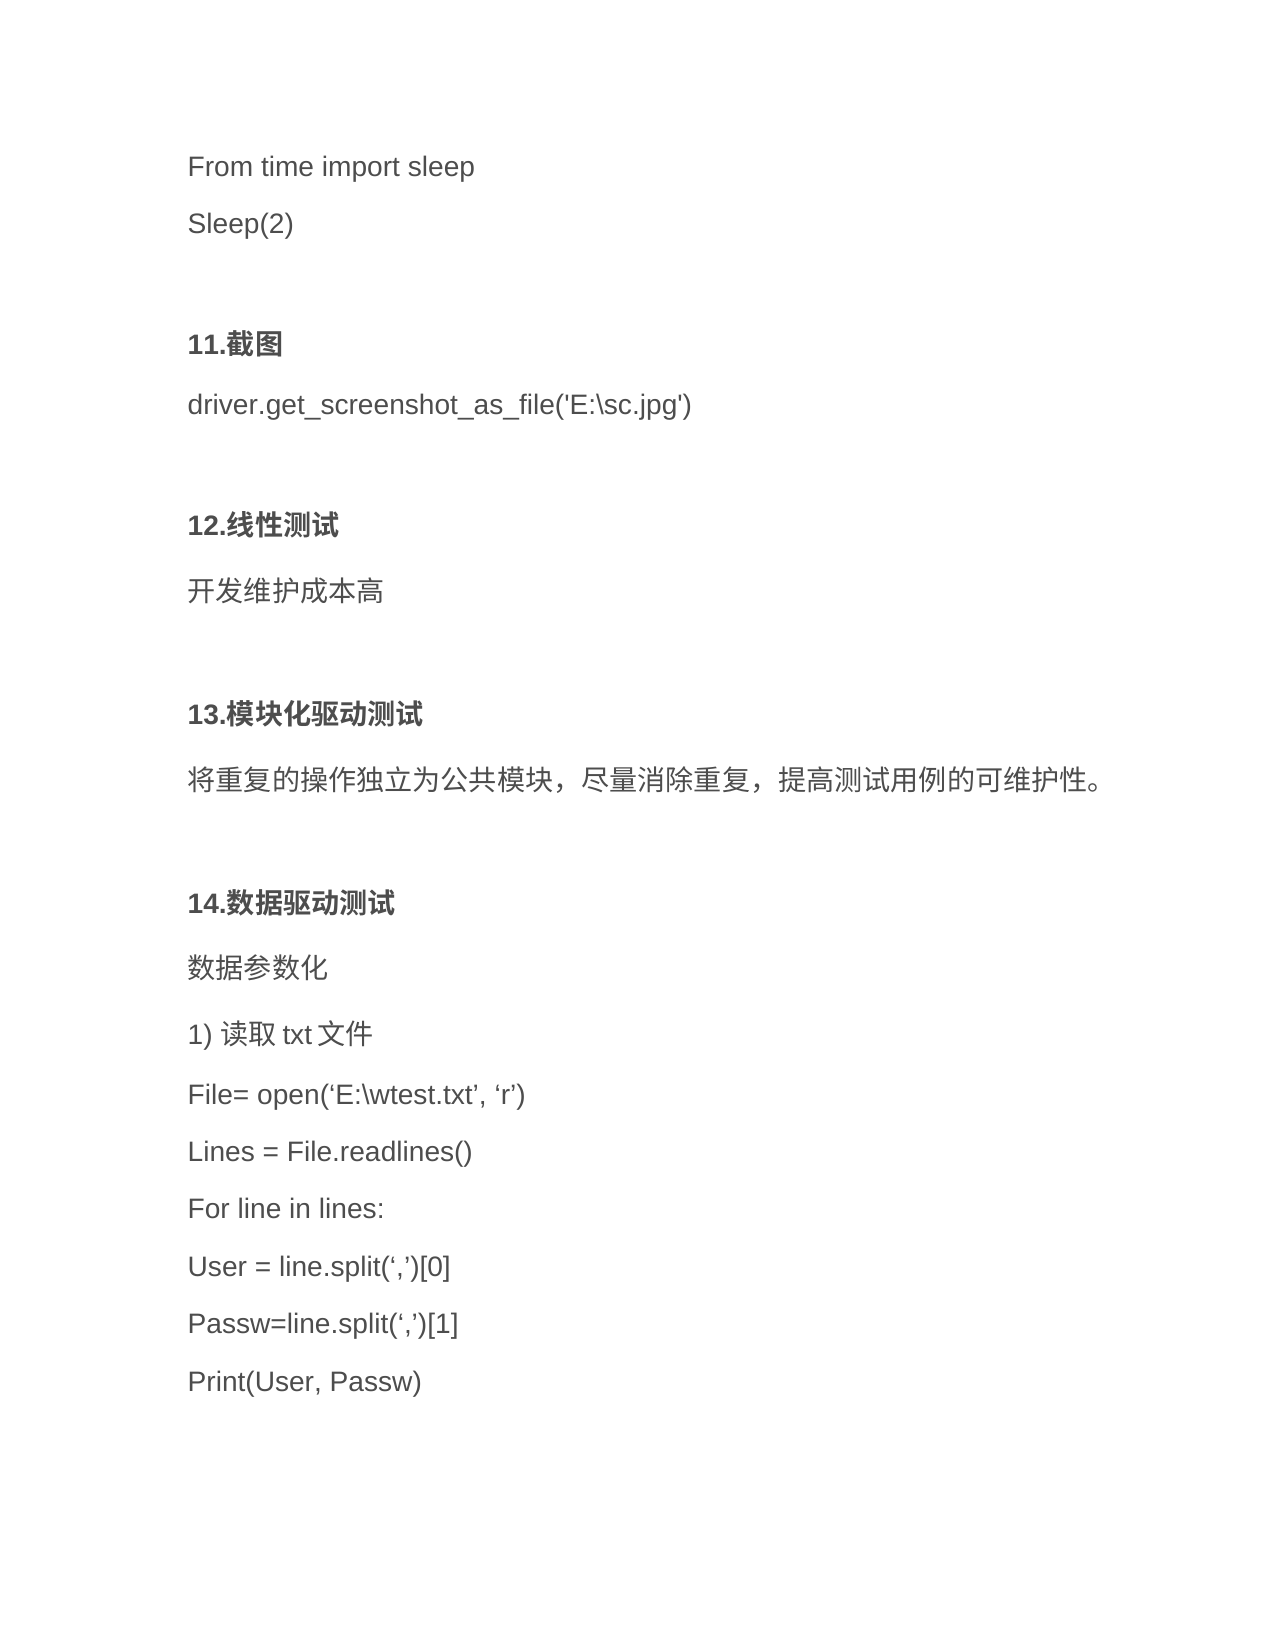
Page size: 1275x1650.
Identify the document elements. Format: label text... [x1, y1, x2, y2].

text 11.截图 [187, 322, 1087, 363]
text 开发维护成本高 [187, 568, 1087, 609]
text 将重复的操作独立为公共模块，尽量消除重复，提高测试用例的可维护性。 [187, 757, 1087, 798]
text 数据参数化 [187, 946, 1087, 987]
text For line in lines: [187, 1192, 1087, 1225]
text driver.get_screenshot_as_file('E:\sc.jpg') [187, 388, 1087, 420]
text 13.模块化驱动测试 [187, 692, 1087, 732]
text User = line.split(‘,’)[0] [187, 1250, 1087, 1282]
text 1) 读取txt文件 [187, 1012, 1087, 1053]
text Print(User, Passw) [187, 1364, 1087, 1397]
text From time import sleep [187, 150, 1087, 182]
text Sleep(2) [187, 207, 1087, 240]
text Passw=line.split(‘,’)[1] [187, 1307, 1087, 1339]
text File= open(‘E:\wtest.txt’, ‘r’) [187, 1078, 1087, 1110]
text Lines = File.readlines() [187, 1135, 1087, 1167]
text 14.数据驱动测试 [187, 880, 1087, 921]
text 12.线性测试 [187, 503, 1087, 543]
